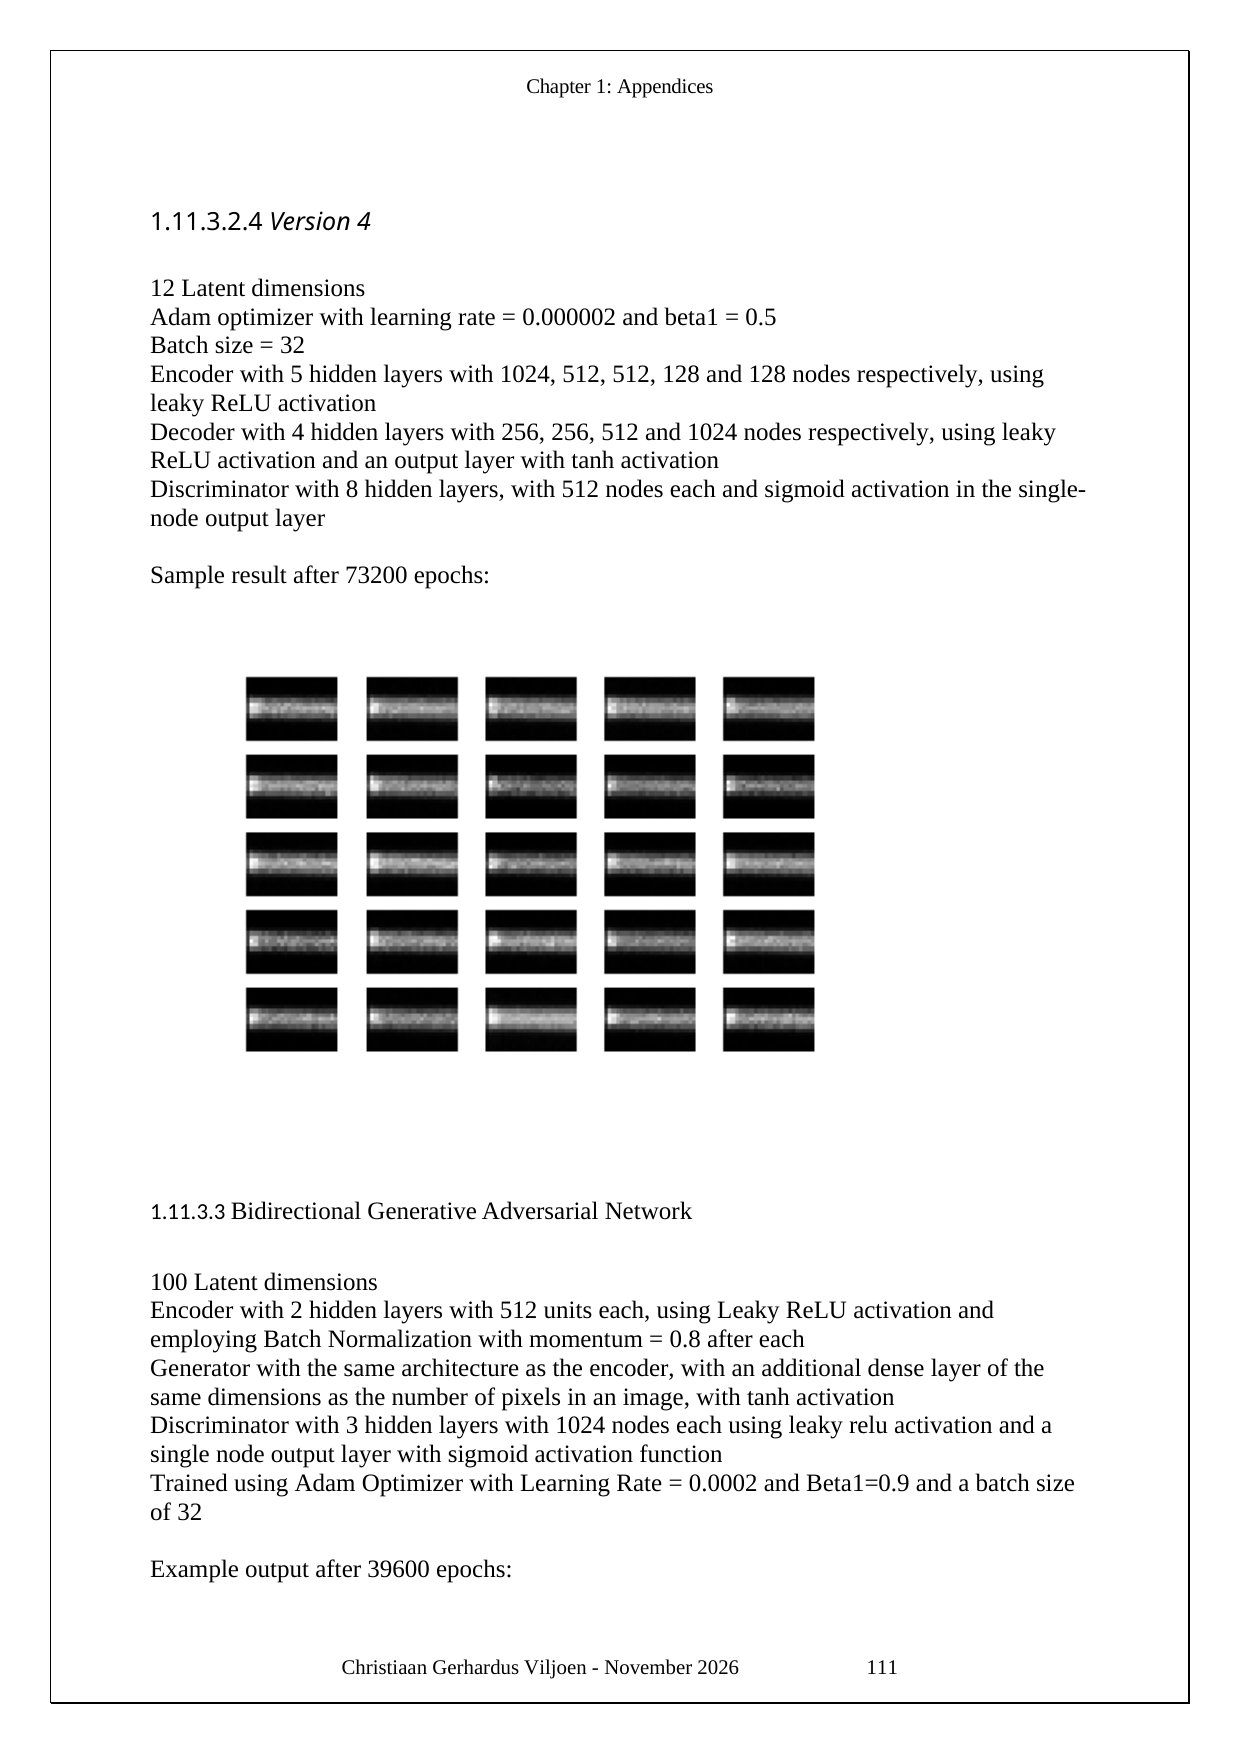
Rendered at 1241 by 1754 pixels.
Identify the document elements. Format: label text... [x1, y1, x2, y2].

text 100 Latent dimensions [150, 1267, 1089, 1295]
text Encoder with 5 hidden layers with 1024, 512, 512, 128 and 128 nodes respectively, using leaky ReLU activation [150, 359, 1089, 417]
text Adam optimizer with learning rate = 0.000002 and beta1 = 0.5 [150, 302, 1089, 330]
text Discriminator with 8 hidden layers, with 512 nodes each and sigmoid activation in the single-node output layer [150, 474, 1089, 532]
text Batch size = 32 [150, 330, 1089, 359]
text Example output after 39600 epochs: [150, 1554, 1089, 1583]
text 12 Latent dimensions [150, 273, 1089, 302]
subtitle Bidirectional Generative Adversarial Network [150, 1196, 1089, 1225]
text Encoder with 2 hidden layers with 512 units each, using Leaky ReLU activation and employing Batch Normalization with momentum = 0.8 after each [150, 1295, 1089, 1353]
text Sample result after 73200 epochs: [150, 560, 1089, 589]
text Discriminator with 3 hidden layers with 1024 nodes each using leaky relu activation and a single node output layer with sigmoid activation function [150, 1410, 1089, 1468]
text Decoder with 4 hidden layers with 256, 256, 512 and 1024 nodes respectively, using leaky ReLU activation and an output layer with tanh activation [150, 417, 1089, 474]
text Trained using Adam Optimizer with Learning Rate = 0.0002 and Beta1=0.9 and a batch size of 32 [150, 1468, 1089, 1525]
text Generator with the same architecture as the encoder, with an additional dense layer of the same dimensions as the number of pixels in an image, with tanh activation [150, 1353, 1089, 1410]
picture [150, 617, 894, 1114]
subtitle Version 4 [150, 204, 1089, 238]
